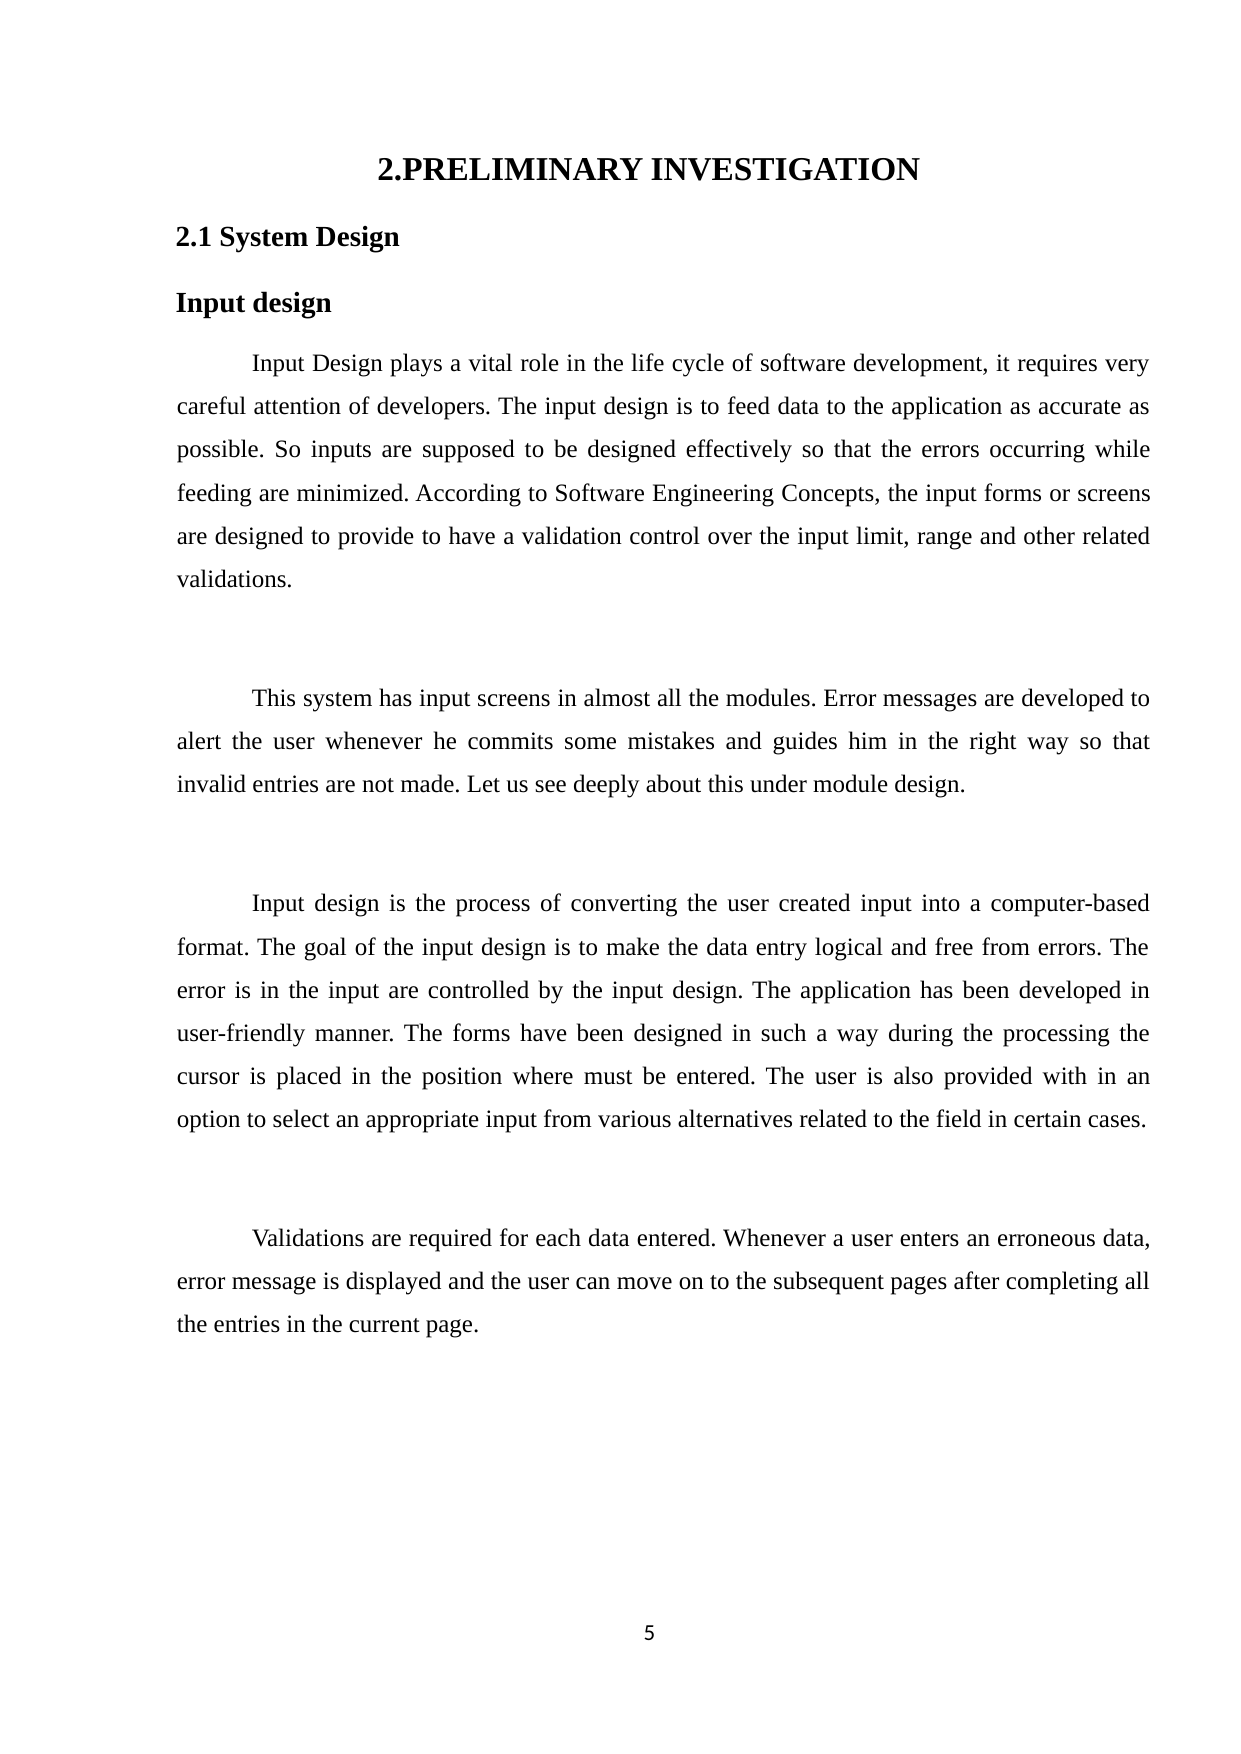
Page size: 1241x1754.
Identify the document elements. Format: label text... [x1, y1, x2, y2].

text Input Design plays a vital role in the life cycle of software development, it requires very careful attention of developers. The input design is to feed data to the application as accurate as possible. So inputs are supposed to be designed effectively so that the errors occurring while feeding are minimized. According to Software Engineering Concepts, the input forms or screens are designed to provide to have a validation control over the input limit, range and other related validations. [177, 348, 1151, 593]
text 2.1 System Design [175, 219, 1158, 253]
text This system has input screens in almost all the modules. Error messages are developed to alert the user whenever he commits some mistakes and guides him in the right way so that invalid entries are not made. Let us see deeply about this under module design. [177, 683, 1151, 798]
text 2.PRELIMINARY INVESTIGATION [177, 149, 1120, 187]
text Input design is the process of converting the user created input into a computer-based format. The goal of the input design is to make the data entry logical and free from errors. The error is in the input are controlled by the input design. The application has been developed in user-friendly manner. The forms have been designed in such a way during the processing the cursor is placed in the position where must be entered. The user is also provided with in an option to select an appropriate input from various alternatives related to the field in certain cases. [177, 888, 1151, 1133]
subtitle Input design [175, 286, 1151, 319]
text Validations are required for each data entered. Whenever a user enters an erroneous data, error message is displayed and the user can move on to the subsequent pages after completing all the entries in the current page. [177, 1223, 1151, 1338]
